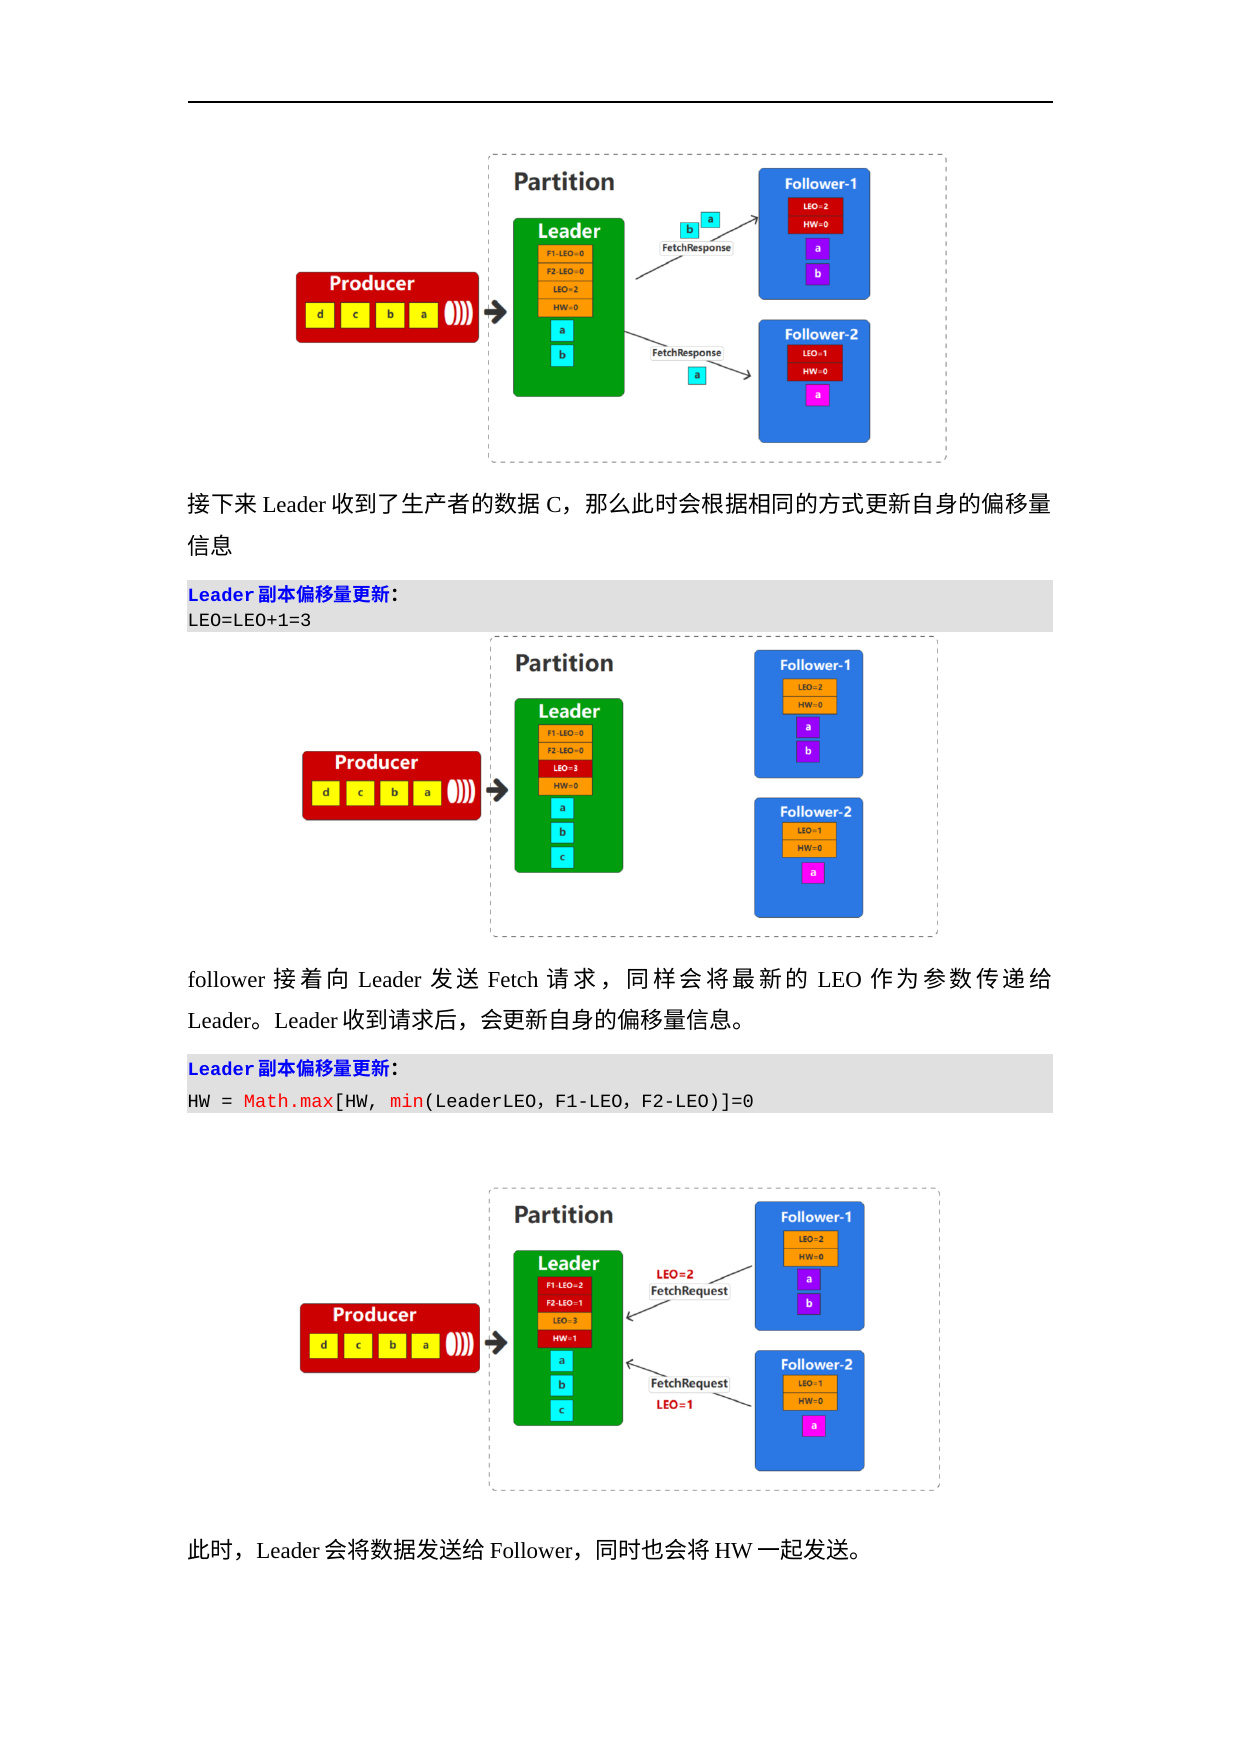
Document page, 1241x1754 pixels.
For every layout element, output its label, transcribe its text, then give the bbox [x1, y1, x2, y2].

picture [297, 635, 944, 940]
text Leader副本偏移量更新： [187, 1054, 1053, 1081]
text HW = Math.max[HW, min(LeaderLEO，F1-LEO，F2-LEO)]=0 [187, 1085, 1053, 1113]
text follower接着向Leader发送Fetch请求，同样会将最新的LEO作为参数传递给Leader。Leader收到请求后，会更新自身的偏移量信息。 [187, 961, 1053, 1035]
text 此时，Leader会将数据发送给Follower，同时也会将HW一起发送。 [187, 1531, 1053, 1565]
text Leader副本偏移量更新： [187, 580, 1053, 607]
text LEO=LEO+1=3 [187, 611, 1053, 632]
text 接下来Leader收到了生产者的数据C，那么此时会根据相同的方式更新自身的偏移量信息 [187, 486, 1053, 561]
picture [288, 150, 952, 466]
picture [292, 1184, 948, 1495]
